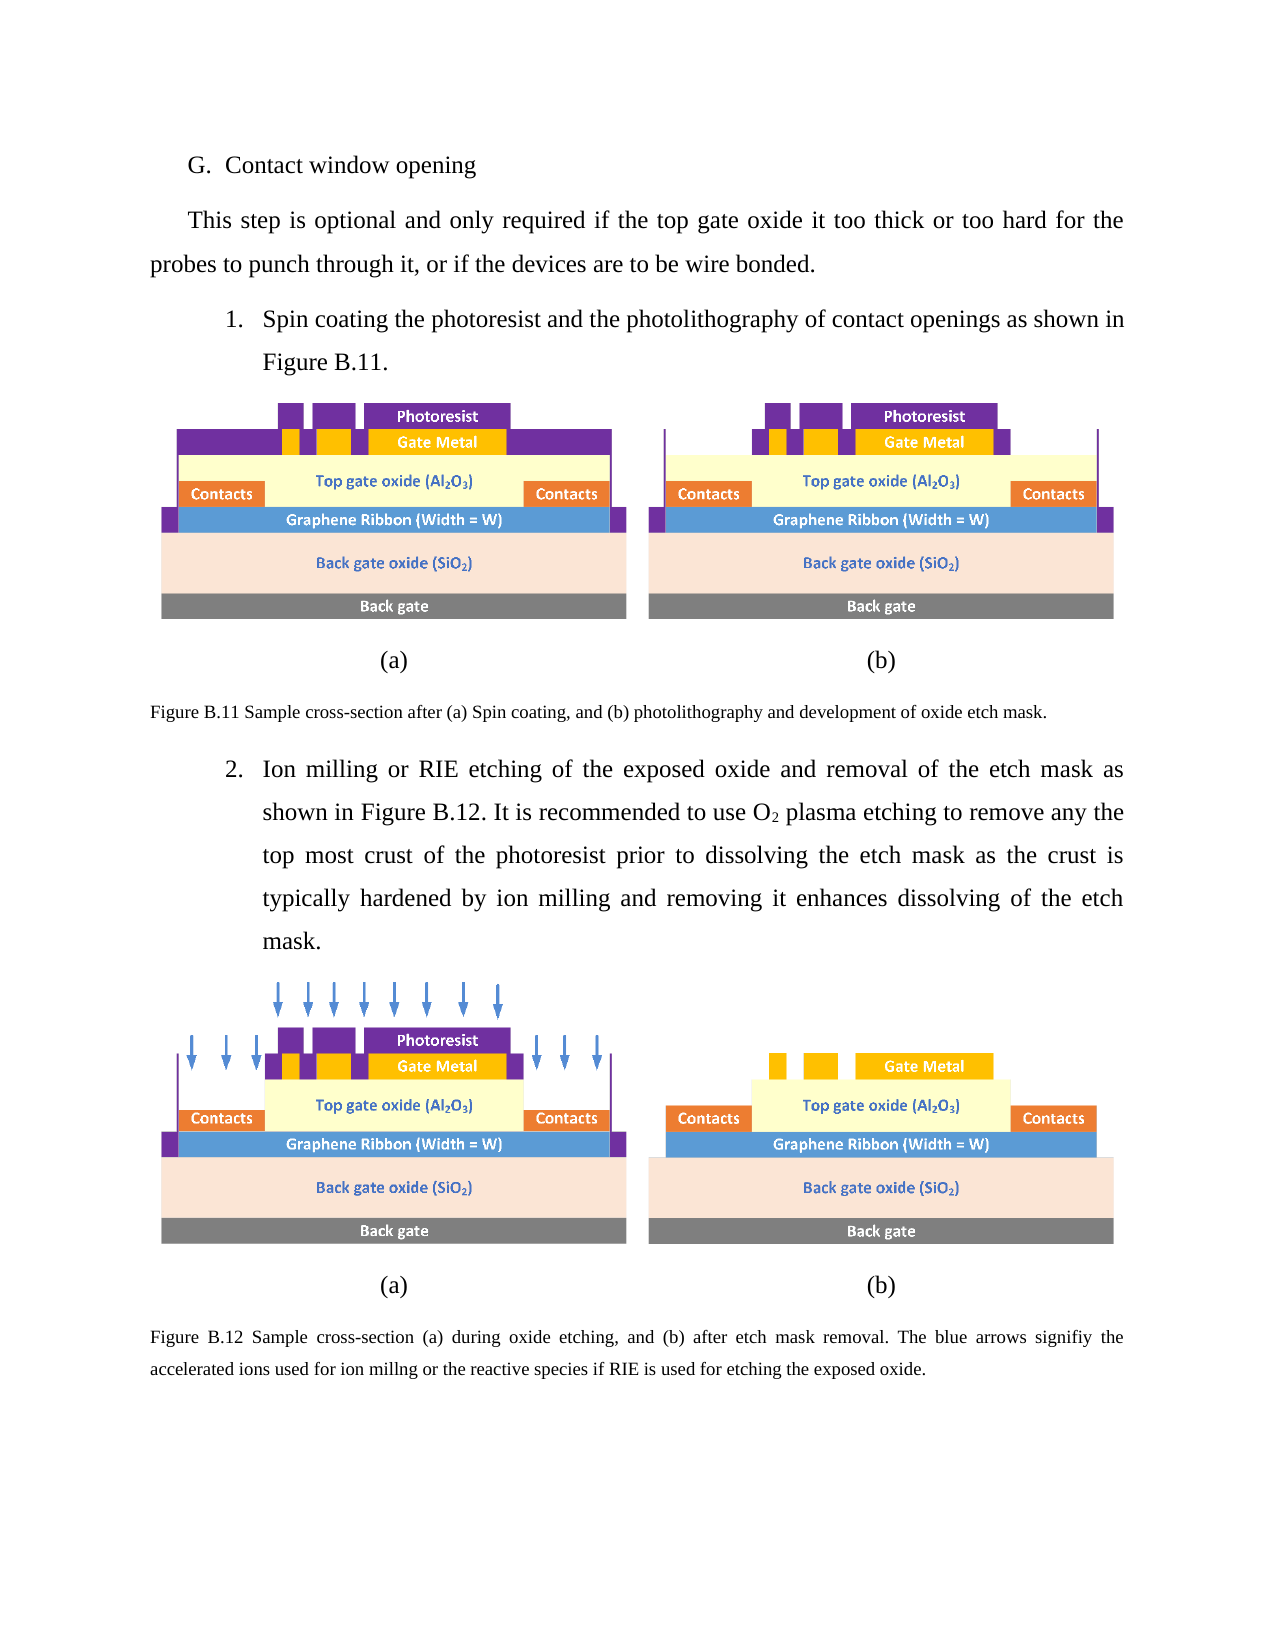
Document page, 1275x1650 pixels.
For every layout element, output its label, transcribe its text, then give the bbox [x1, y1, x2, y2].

picture [161, 982, 627, 1244]
picture [648, 1053, 1114, 1244]
text This step is optional and only required if the top gate oxide it too thick or too hard for the probes to punch through it, or if the devices are to be wire bonded. [150, 206, 1125, 277]
picture [161, 403, 627, 619]
text Figure . Sample cross-section after (a) Spin coating, and (b) photolithography and development of oxide etch mask. [150, 701, 1125, 722]
table_header (b) [638, 982, 1125, 1326]
text Figure . Sample cross-section (a) during oxide etching, and (b) after etch mask removal. The blue arrows signifiy the accelerated ions used for ion millng or the reactive species if RIE is used for etching the exposed oxide. [150, 1326, 1125, 1379]
table_header (a) [150, 982, 637, 1326]
table_header (b) [638, 403, 1125, 701]
list Contact window opening [165, 150, 1125, 179]
picture [648, 403, 1114, 619]
table_header (a) [150, 403, 637, 701]
list Ion milling or RIE etching of the exposed oxide and removal of the etch mask as shown in Figure ‎B.12. It is recommended to use O2 plasma etching to remove any the top most crust of the photoresist prior to dissolving the etch mask as the crust is typically hardened by ion milling and removing it enhances dissolving of the etch mask. [225, 754, 1125, 955]
list Spin coating the photoresist and the photolithography of contact openings as shown in Figure ‎B.11. [225, 304, 1125, 376]
